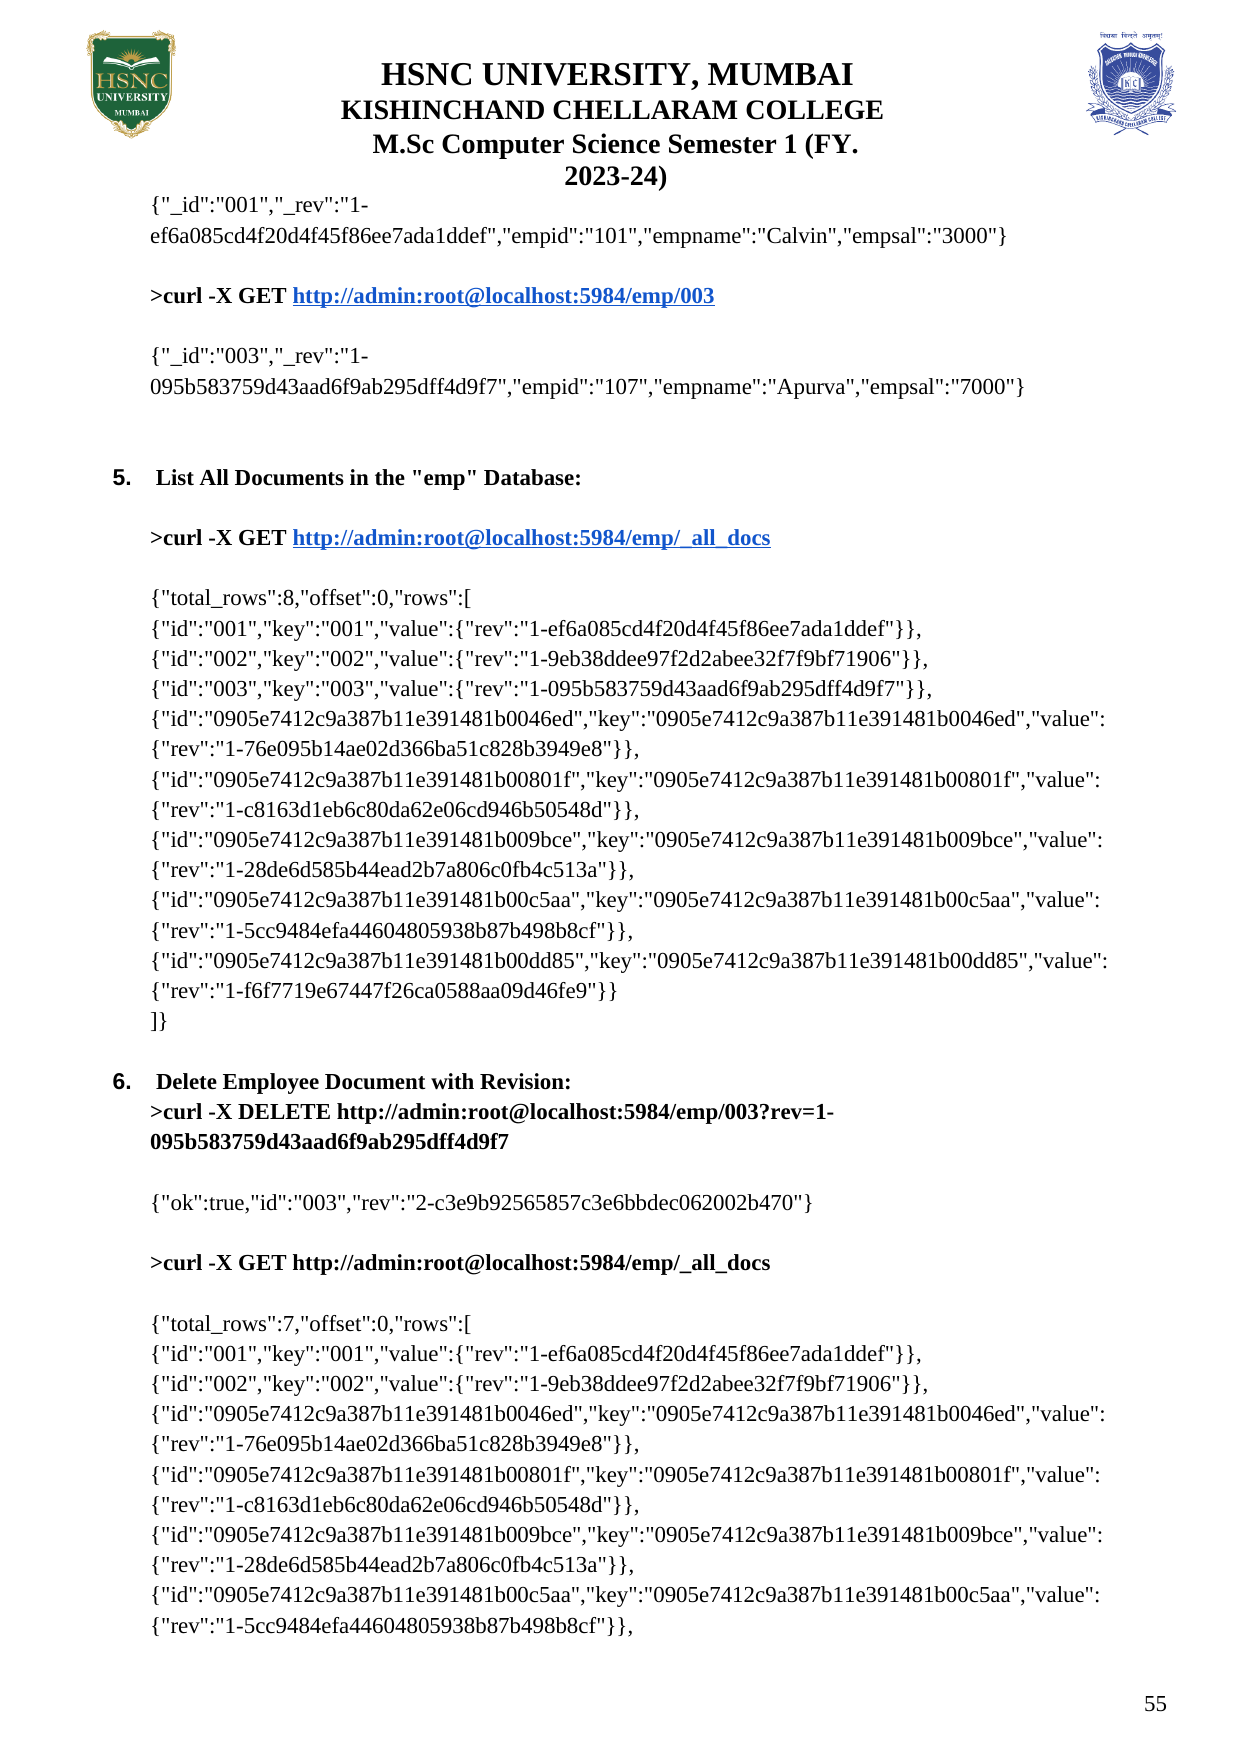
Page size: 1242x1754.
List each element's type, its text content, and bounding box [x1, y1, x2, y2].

list List All Documents in the "emp" Database: [112, 463, 1167, 490]
text {"id":"0905e7412c9a387b11e391481b009bce","key":"0905e7412c9a387b11e391481b009bce","value":{"rev":"1-28de6d585b44ead2b7a806c0fb4c513a"}}, [150, 1521, 1167, 1578]
text {"id":"001","key":"001","value":{"rev":"1-ef6a085cd4f20d4f45f86ee7ada1ddef"}}, [150, 1340, 1167, 1366]
text >curl -X GET http://admin:root@localhost:5984/emp/003 [150, 282, 1167, 308]
text {"id":"001","key":"001","value":{"rev":"1-ef6a085cd4f20d4f45f86ee7ada1ddef"}}, [150, 615, 1167, 641]
text {"total_rows":7,"offset":0,"rows":[ [150, 1310, 1167, 1336]
list Delete Employee Document with Revision: [112, 1068, 1167, 1094]
picture [1085, 30, 1177, 136]
text {"id":"0905e7412c9a387b11e391481b0046ed","key":"0905e7412c9a387b11e391481b0046ed","value":{"rev":"1-76e095b14ae02d366ba51c828b3949e8"}}, [150, 1400, 1167, 1457]
text ]} [150, 1007, 1167, 1034]
text {"id":"002","key":"002","value":{"rev":"1-9eb38ddee97f2d2abee32f7f9bf71906"}}, [150, 645, 1167, 671]
text >curl -X DELETE http://admin:root@localhost:5984/emp/003?rev=1-095b583759d43aad6f9ab295dff4d9f7 [150, 1098, 1167, 1155]
text {"id":"0905e7412c9a387b11e391481b00801f","key":"0905e7412c9a387b11e391481b00801f","value":{"rev":"1-c8163d1eb6c80da62e06cd946b50548d"}}, [150, 1461, 1167, 1517]
text {"id":"0905e7412c9a387b11e391481b009bce","key":"0905e7412c9a387b11e391481b009bce","value":{"rev":"1-28de6d585b44ead2b7a806c0fb4c513a"}}, [150, 826, 1167, 883]
text {"_id":"003","_rev":"1-095b583759d43aad6f9ab295dff4d9f7","empid":"107","empname":"Apurva","empsal":"7000"} [150, 343, 1167, 399]
text {"_id":"001","_rev":"1-ef6a085cd4f20d4f45f86ee7ada1ddef","empid":"101","empname":"Calvin","empsal":"3000"} [150, 192, 1167, 248]
text {"ok":true,"id":"003","rev":"2-c3e9b92565857c3e6bbdec062002b470"} [150, 1189, 1167, 1215]
text {"total_rows":8,"offset":0,"rows":[ [150, 584, 1167, 611]
text {"id":"0905e7412c9a387b11e391481b00dd85","key":"0905e7412c9a387b11e391481b00dd85","value":{"rev":"1-f6f7719e67447f26ca0588aa09d46fe9"}} [150, 947, 1167, 1003]
text {"id":"002","key":"002","value":{"rev":"1-9eb38ddee97f2d2abee32f7f9bf71906"}}, [150, 1370, 1167, 1396]
text >curl -X GET http://admin:root@localhost:5984/emp/_all_docs [150, 524, 1167, 550]
text {"id":"0905e7412c9a387b11e391481b00c5aa","key":"0905e7412c9a387b11e391481b00c5aa","value":{"rev":"1-5cc9484efa44604805938b87b498b8cf"}}, [150, 887, 1167, 943]
text {"id":"003","key":"003","value":{"rev":"1-095b583759d43aad6f9ab295dff4d9f7"}}, [150, 675, 1167, 701]
text {"id":"0905e7412c9a387b11e391481b00801f","key":"0905e7412c9a387b11e391481b00801f","value":{"rev":"1-c8163d1eb6c80da62e06cd946b50548d"}}, [150, 766, 1167, 822]
text {"id":"0905e7412c9a387b11e391481b00c5aa","key":"0905e7412c9a387b11e391481b00c5aa","value":{"rev":"1-5cc9484efa44604805938b87b498b8cf"}}, [150, 1582, 1167, 1638]
picture [86, 29, 177, 139]
text {"id":"0905e7412c9a387b11e391481b0046ed","key":"0905e7412c9a387b11e391481b0046ed","value":{"rev":"1-76e095b14ae02d366ba51c828b3949e8"}}, [150, 705, 1167, 762]
text >curl -X GET http://admin:root@localhost:5984/emp/_all_docs [150, 1249, 1167, 1276]
